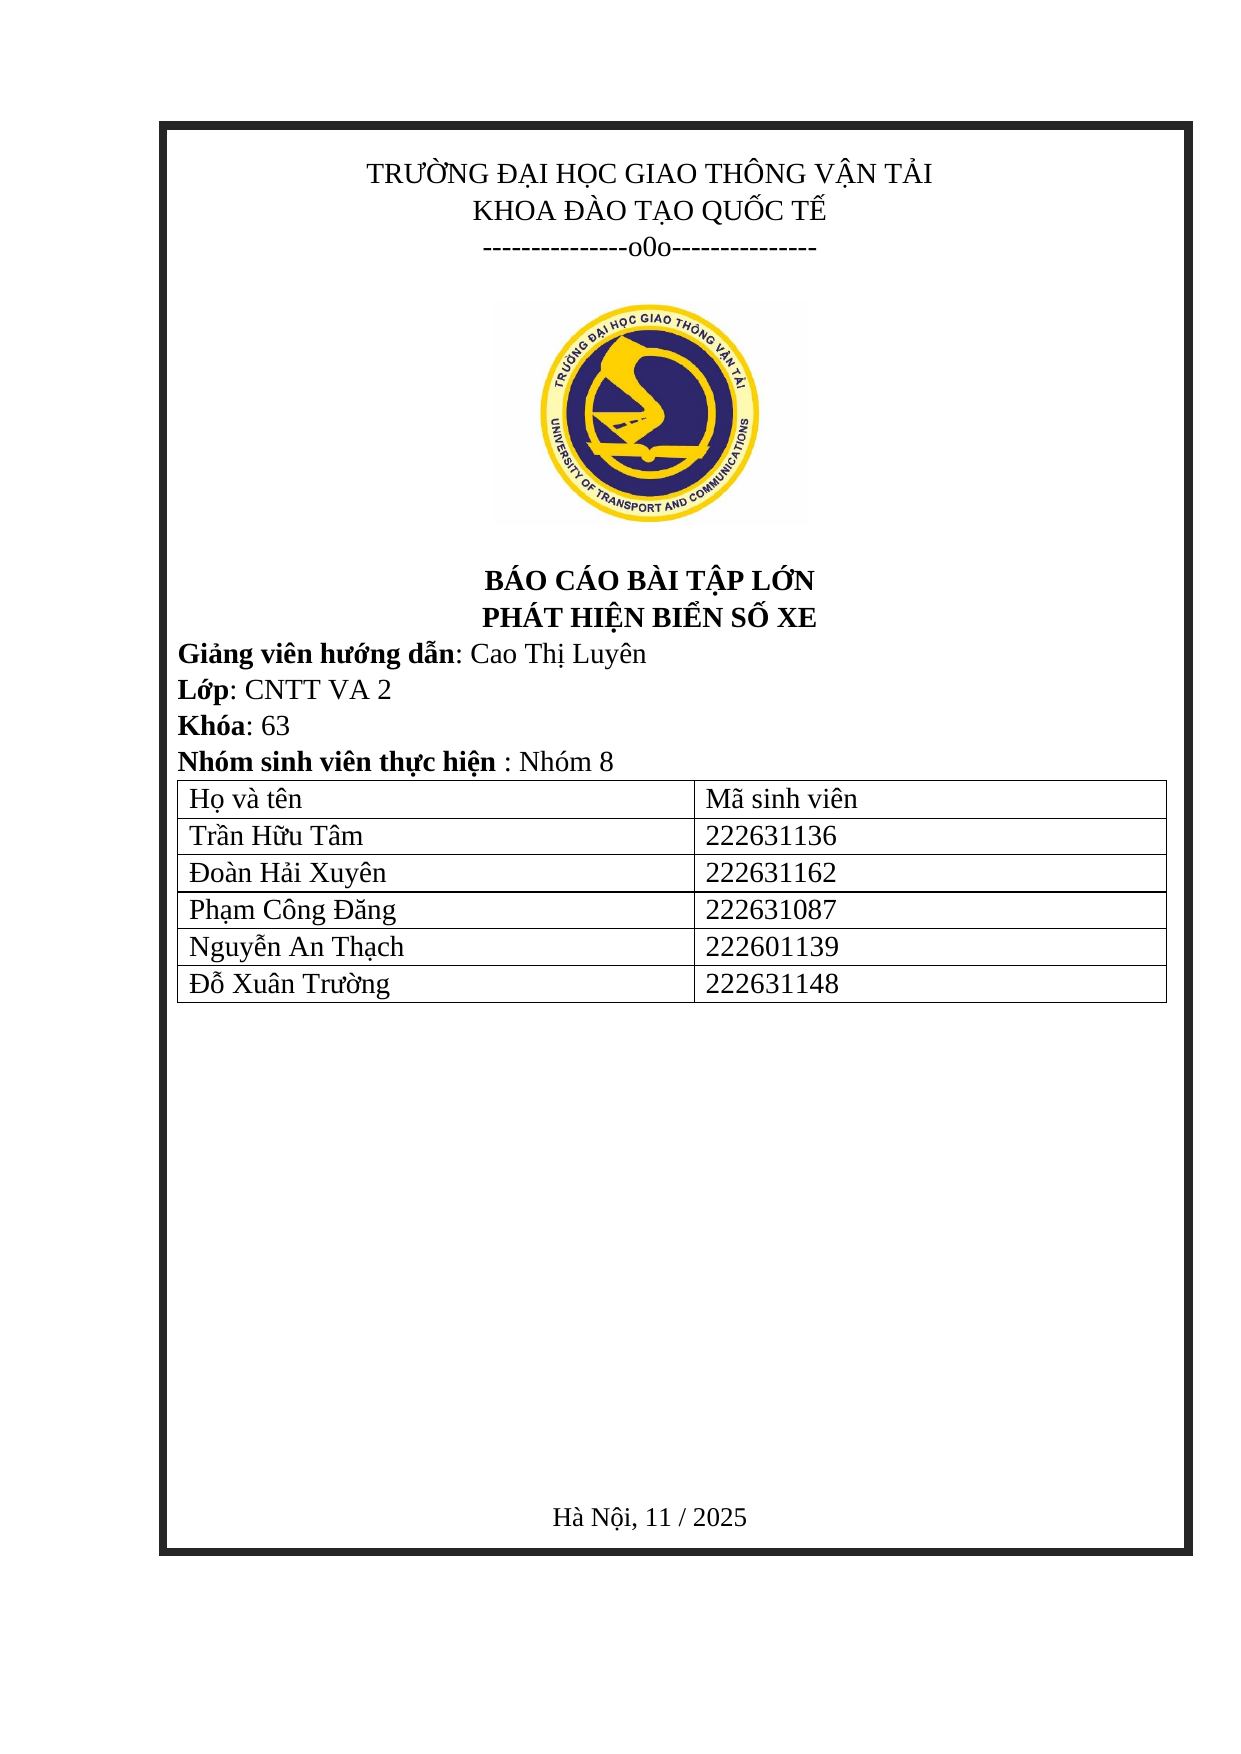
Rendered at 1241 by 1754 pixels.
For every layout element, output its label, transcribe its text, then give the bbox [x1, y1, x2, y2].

text Khóa: 63 [177, 708, 1122, 742]
table_cell Đoàn Hải Xuyên [178, 855, 694, 891]
table_cell 222631087 [695, 893, 1166, 928]
table_cell 222631162 [695, 855, 1166, 891]
text ---------------o0o--------------- [177, 229, 1122, 262]
table_cell Nguyễn An Thạch [178, 929, 694, 965]
text Lớp: CNTT VA 2 [177, 672, 1122, 706]
picture [491, 301, 808, 525]
table_cell Phạm Công Đăng [178, 893, 694, 928]
text BÁO CÁO BÀI TẬP LỚN [177, 563, 1122, 597]
text Nhóm sinh viên thực hiện : Nhóm 8 [177, 744, 1122, 778]
text KHOA ĐÀO TẠO QUỐC TẾ [177, 193, 1122, 226]
table_cell 222631148 [695, 966, 1166, 1002]
text Hà Nội, 11 / 2025 [177, 1502, 1122, 1533]
table_header Họ và tên [178, 781, 694, 817]
table_cell Trần Hữu Tâm [178, 819, 694, 854]
table_header Mã sinh viên [695, 781, 1166, 817]
text PHÁT HIỆN BIỂN SỐ XE [177, 600, 1122, 633]
table_cell 222631136 [695, 819, 1166, 854]
text Giảng viên hướng dẫn: Cao Thị Luyên [177, 636, 1122, 669]
table_cell 222601139 [695, 929, 1166, 965]
table_cell Đỗ Xuân Trường [178, 966, 694, 1002]
text TRƯỜNG ĐẠI HỌC GIAO THÔNG VẬN TẢI [177, 157, 1122, 190]
